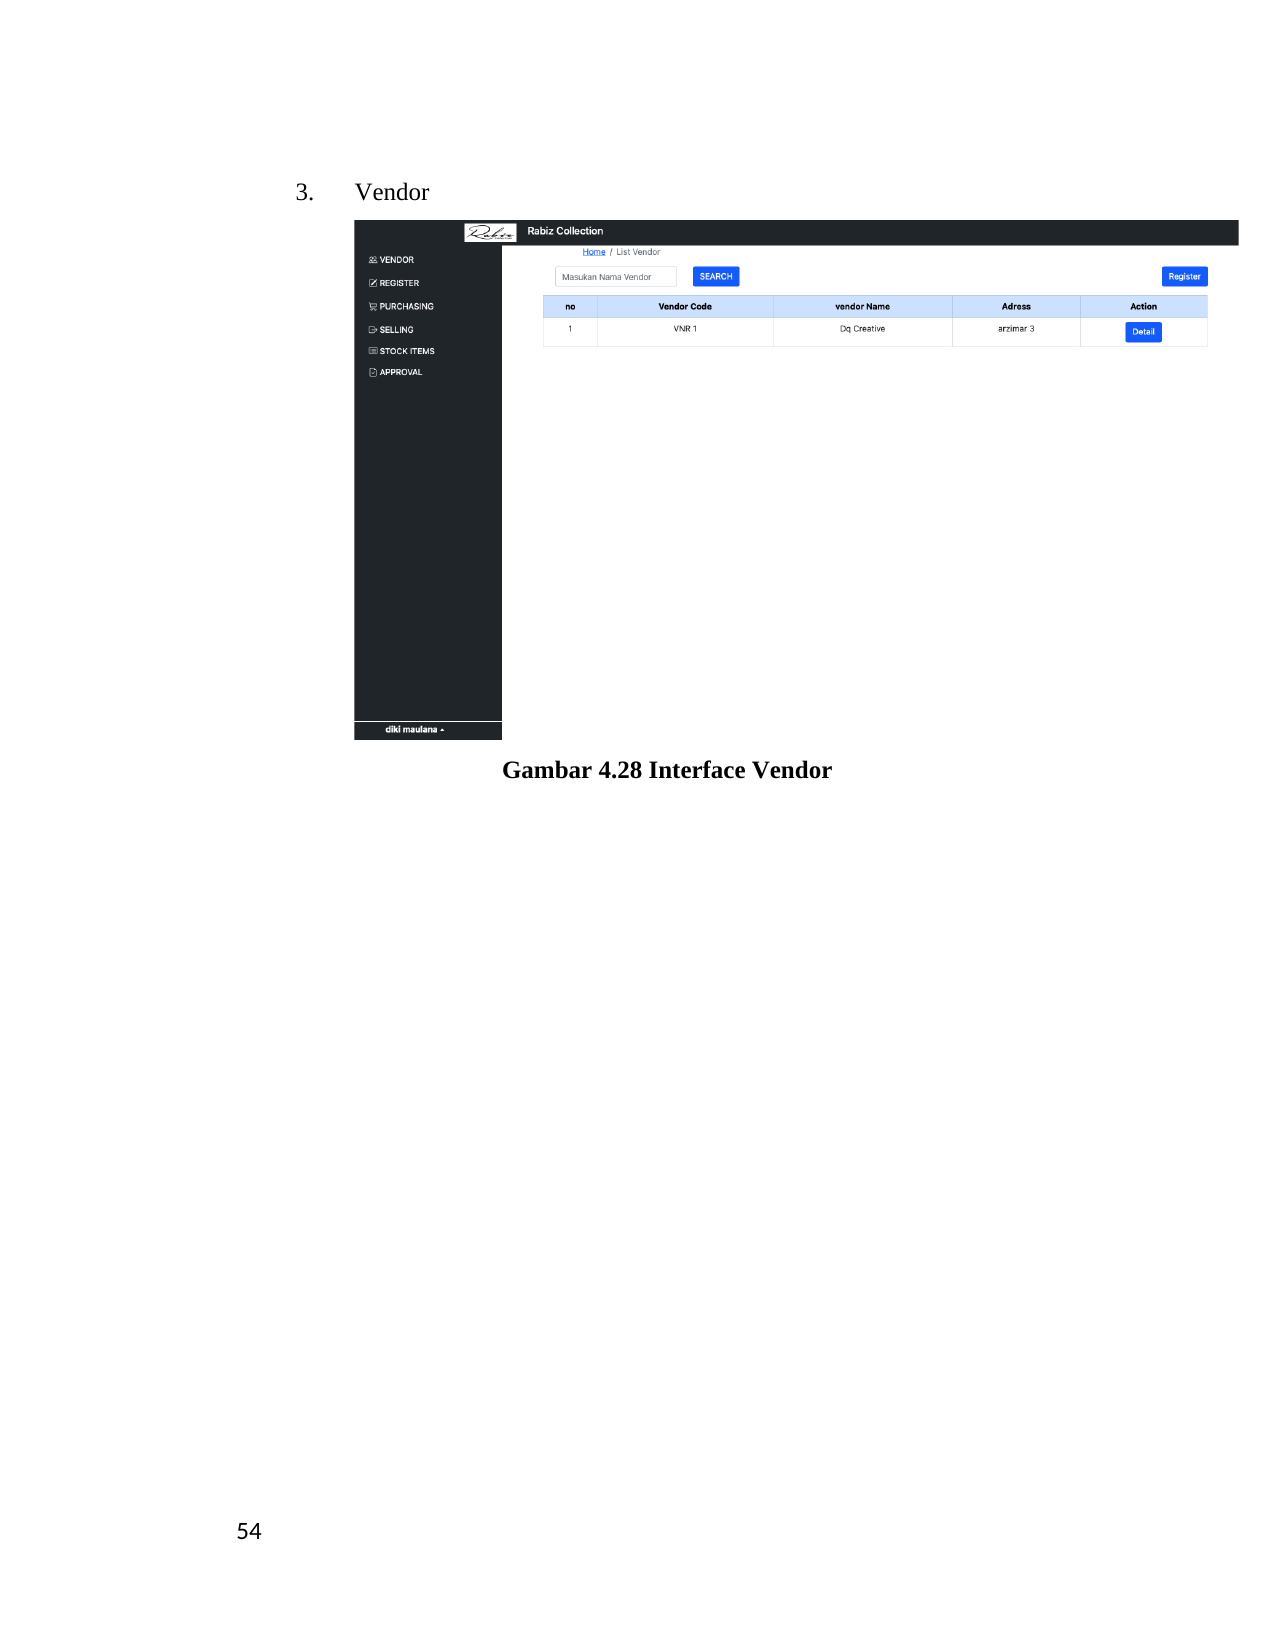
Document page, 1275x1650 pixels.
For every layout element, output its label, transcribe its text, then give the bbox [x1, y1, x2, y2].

list Vendor [295, 177, 1098, 206]
picture [354, 220, 1239, 740]
text Gambar 4.28 Interface Vendor [236, 755, 1098, 784]
